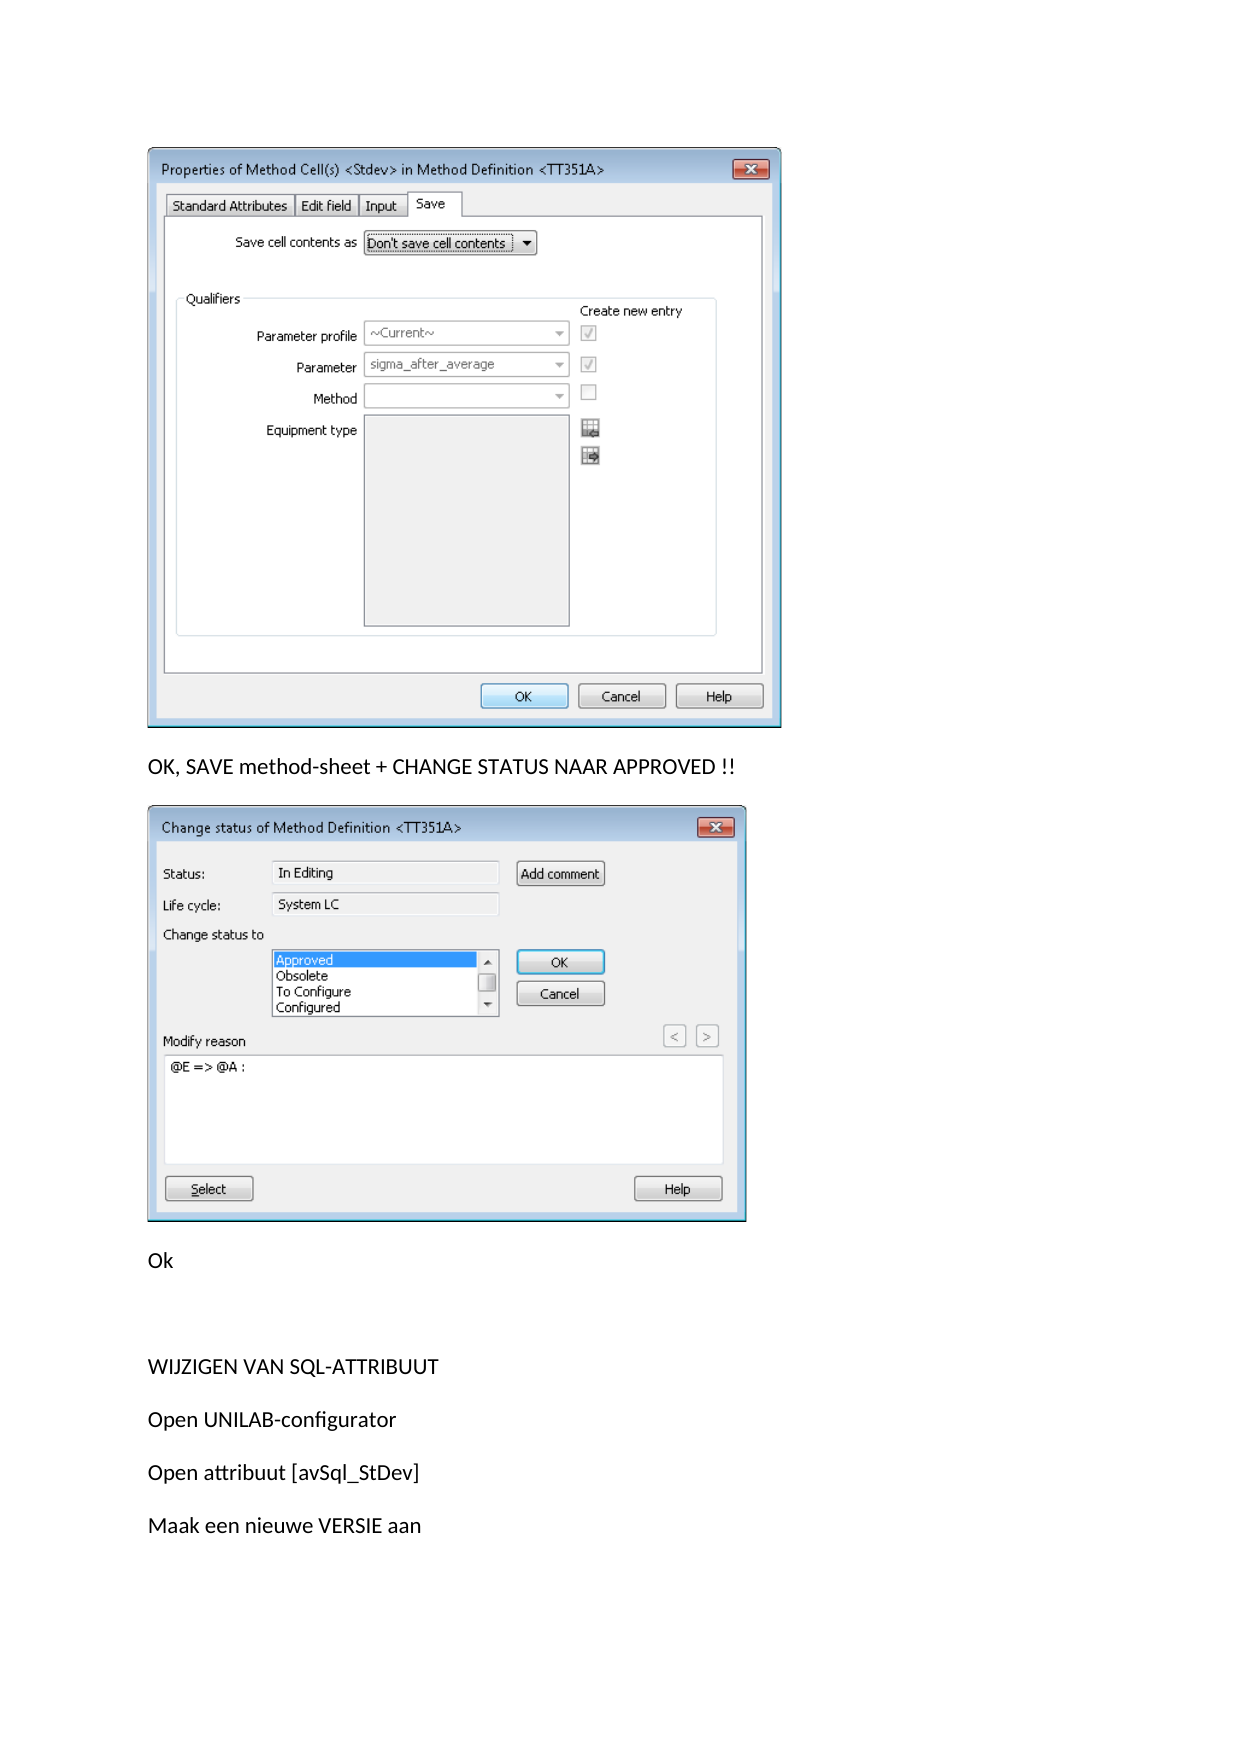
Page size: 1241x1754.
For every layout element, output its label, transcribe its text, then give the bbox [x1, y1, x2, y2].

text WIJZIGEN VAN SQL-ATTRIBUUT [148, 1352, 1093, 1381]
text Ok [148, 1246, 1093, 1274]
text OK, SAVE method-sheet + CHANGE STATUS NAAR APPROVED !! [148, 752, 1093, 780]
text Open UNILAB-configurator [148, 1406, 1093, 1433]
text Maak een nieuwe VERSIE aan [148, 1512, 1093, 1539]
picture [147, 805, 747, 1222]
text Open attribuut [avSql_StDev] [148, 1458, 1093, 1487]
picture [147, 147, 782, 728]
